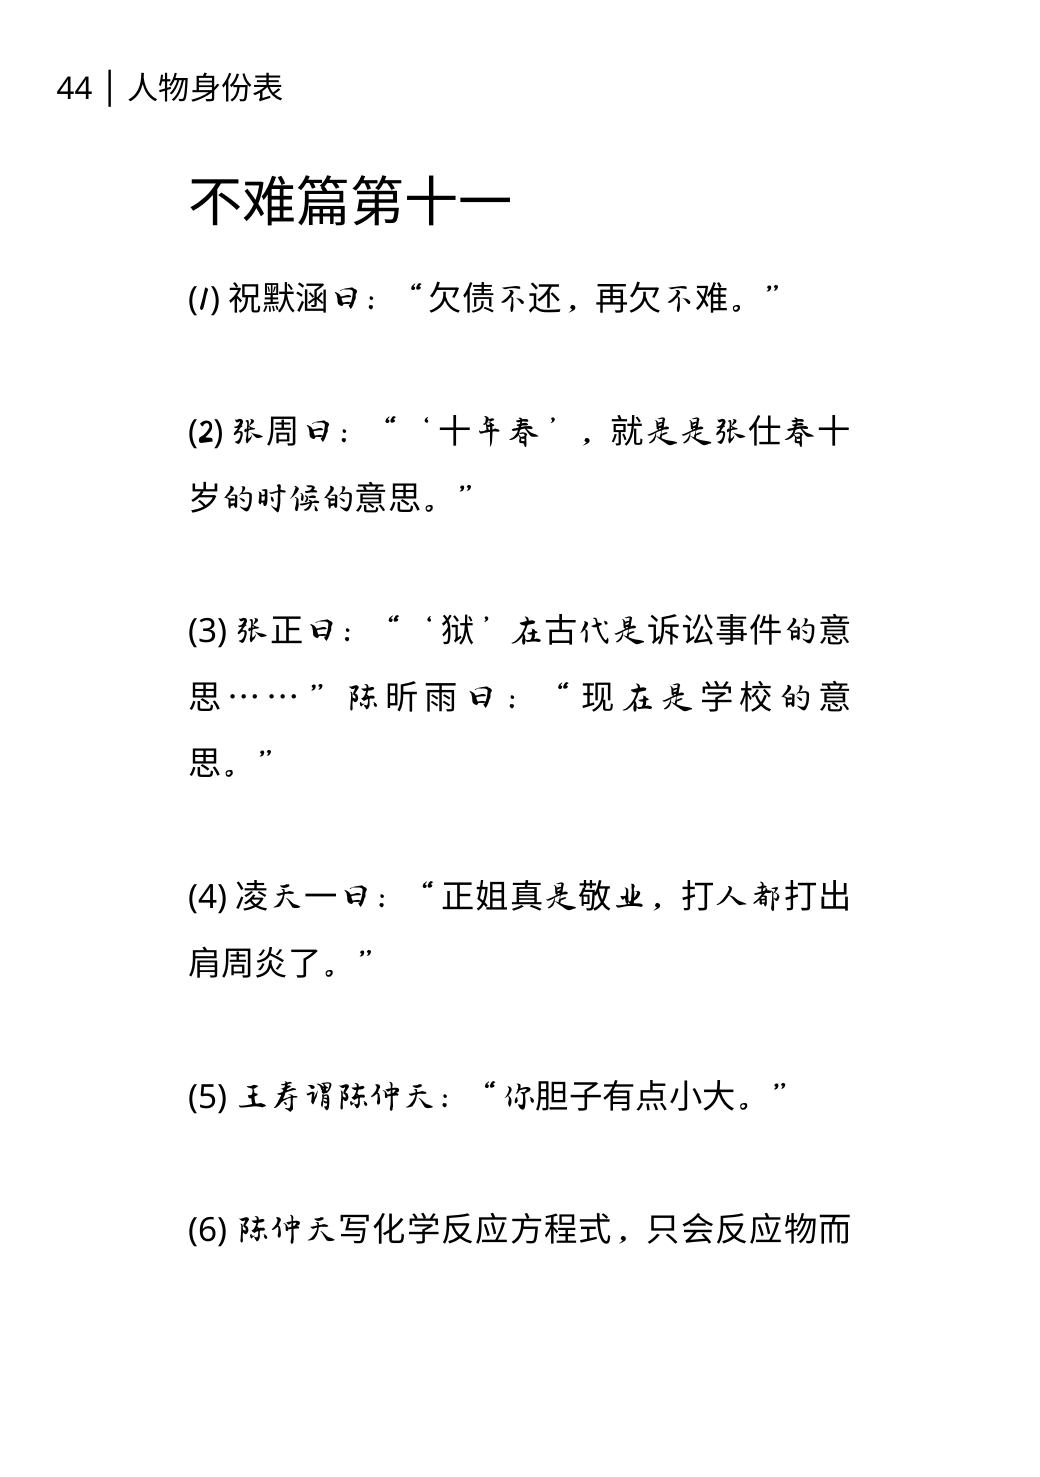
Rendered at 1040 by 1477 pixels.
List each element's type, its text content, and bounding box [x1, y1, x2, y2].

text 不难篇第十一 [188, 166, 852, 233]
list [188, 1197, 852, 1263]
list 祝默涵曰：“欠债不还，再欠不难。” [188, 266, 852, 333]
list 张正曰：“‘狱’在古代是诉讼事件的意思……”陈昕雨曰：“现在是学校的意思。” [188, 599, 852, 798]
list 张周曰：“‘十年春’，就是是张仕春十岁的时候的意思。” [188, 399, 852, 532]
list 凌天一曰：“正姐真是敬业，打人都打出肩周炎了。” [188, 864, 852, 997]
list 王寿谓陈仲天：“你胆子有点小大。” [188, 1064, 852, 1130]
